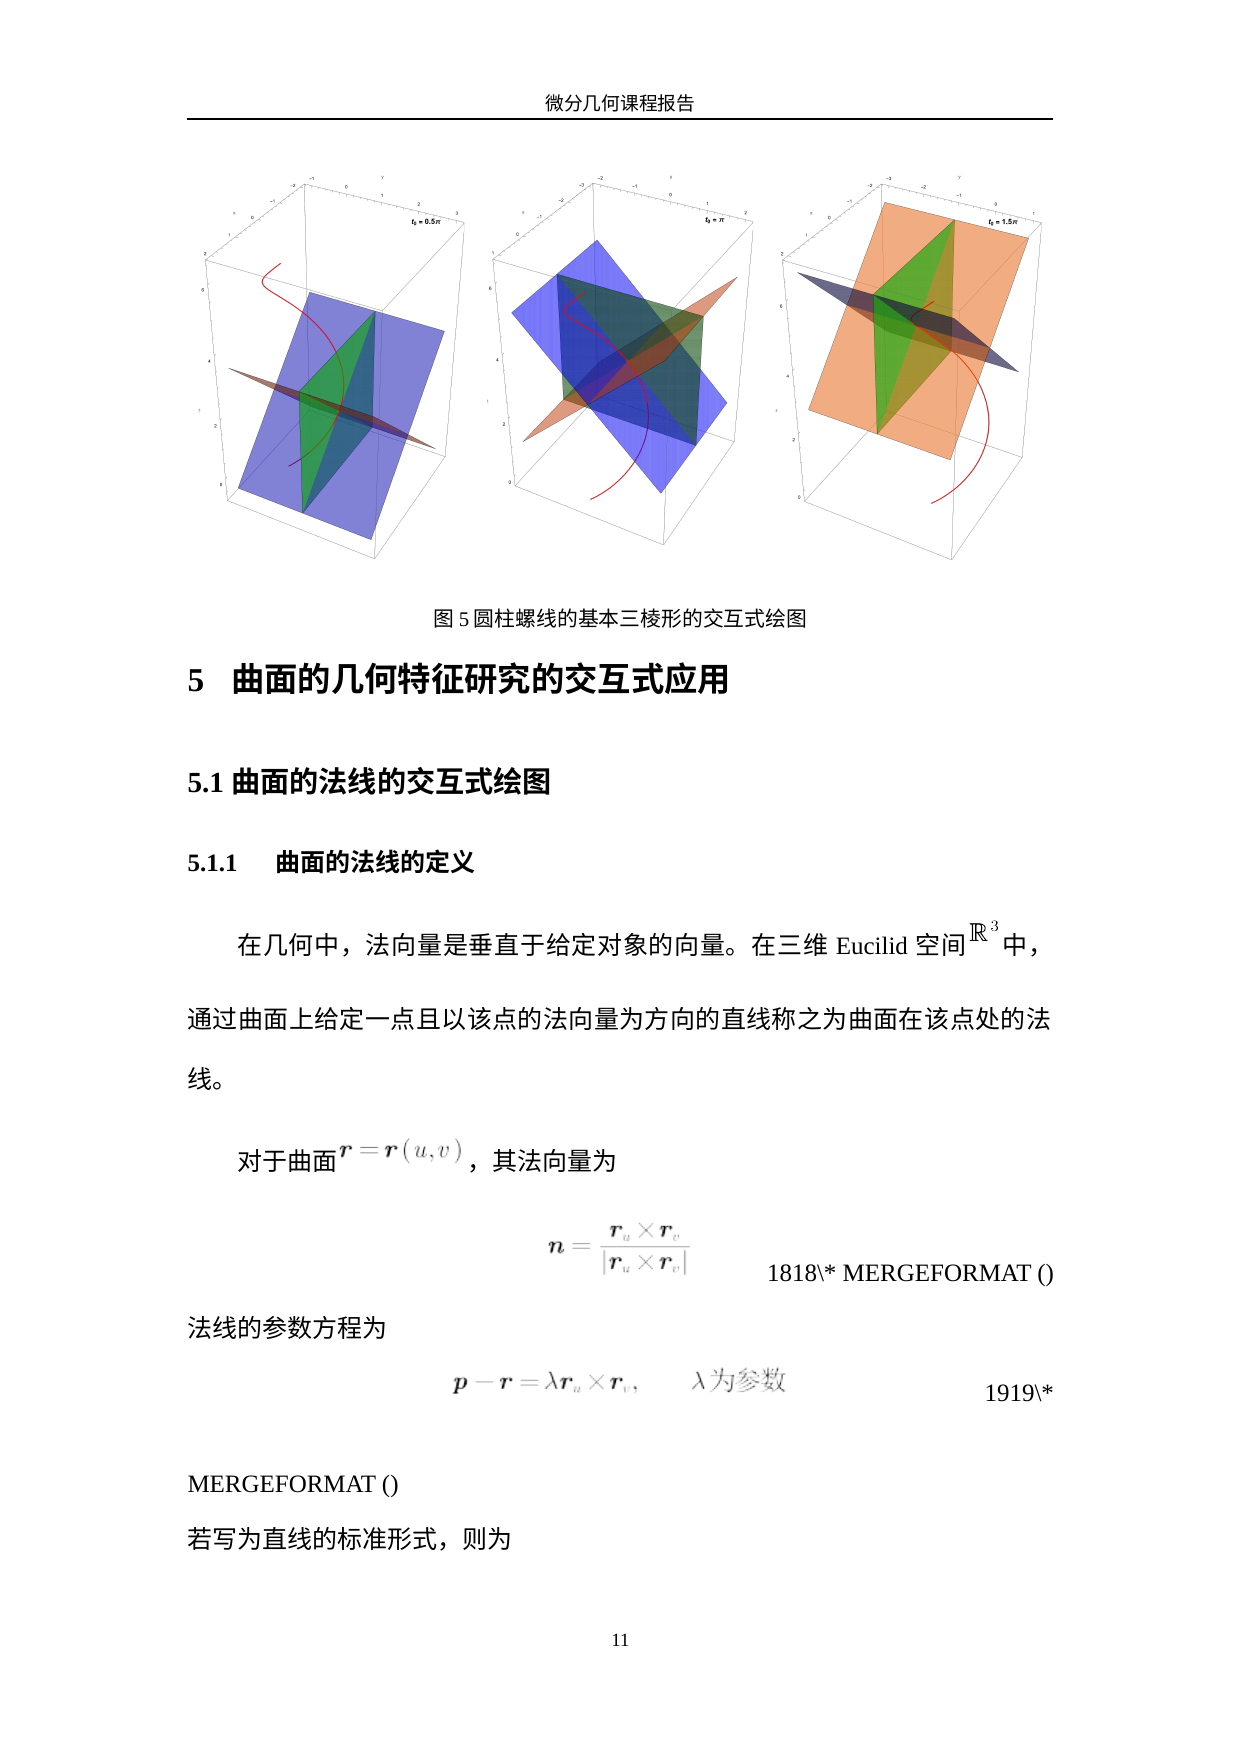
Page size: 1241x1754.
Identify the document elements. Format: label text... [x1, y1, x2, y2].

subtitle 曲面的法线的定义 [187, 841, 1053, 881]
table_header [764, 163, 1053, 597]
table_header [187, 163, 476, 597]
picture [487, 174, 754, 545]
text 在几何中，法向量是垂直于给定对象的向量。在三维 Eucilid 空间中，通过曲面上给定一点且以该点的法向量为方向的直线称之为曲面在该点处的法线。 [187, 899, 1053, 1097]
text 对于曲面，其法向量为 [187, 1115, 1053, 1194]
table_header [476, 163, 764, 597]
text 法线的参数方程为 [187, 1306, 1053, 1346]
picture [775, 174, 1042, 560]
text 若写为直线的标准形式，则为 [187, 1517, 1053, 1557]
subtitle 曲面的几何特征研究的交互式应用 [187, 637, 1053, 716]
subtitle 曲面的法线的交互式绘图 [187, 740, 1053, 820]
picture [198, 174, 465, 559]
text 图 5 圆柱螺线的基本三棱形的交互式绘图 [187, 597, 1053, 637]
